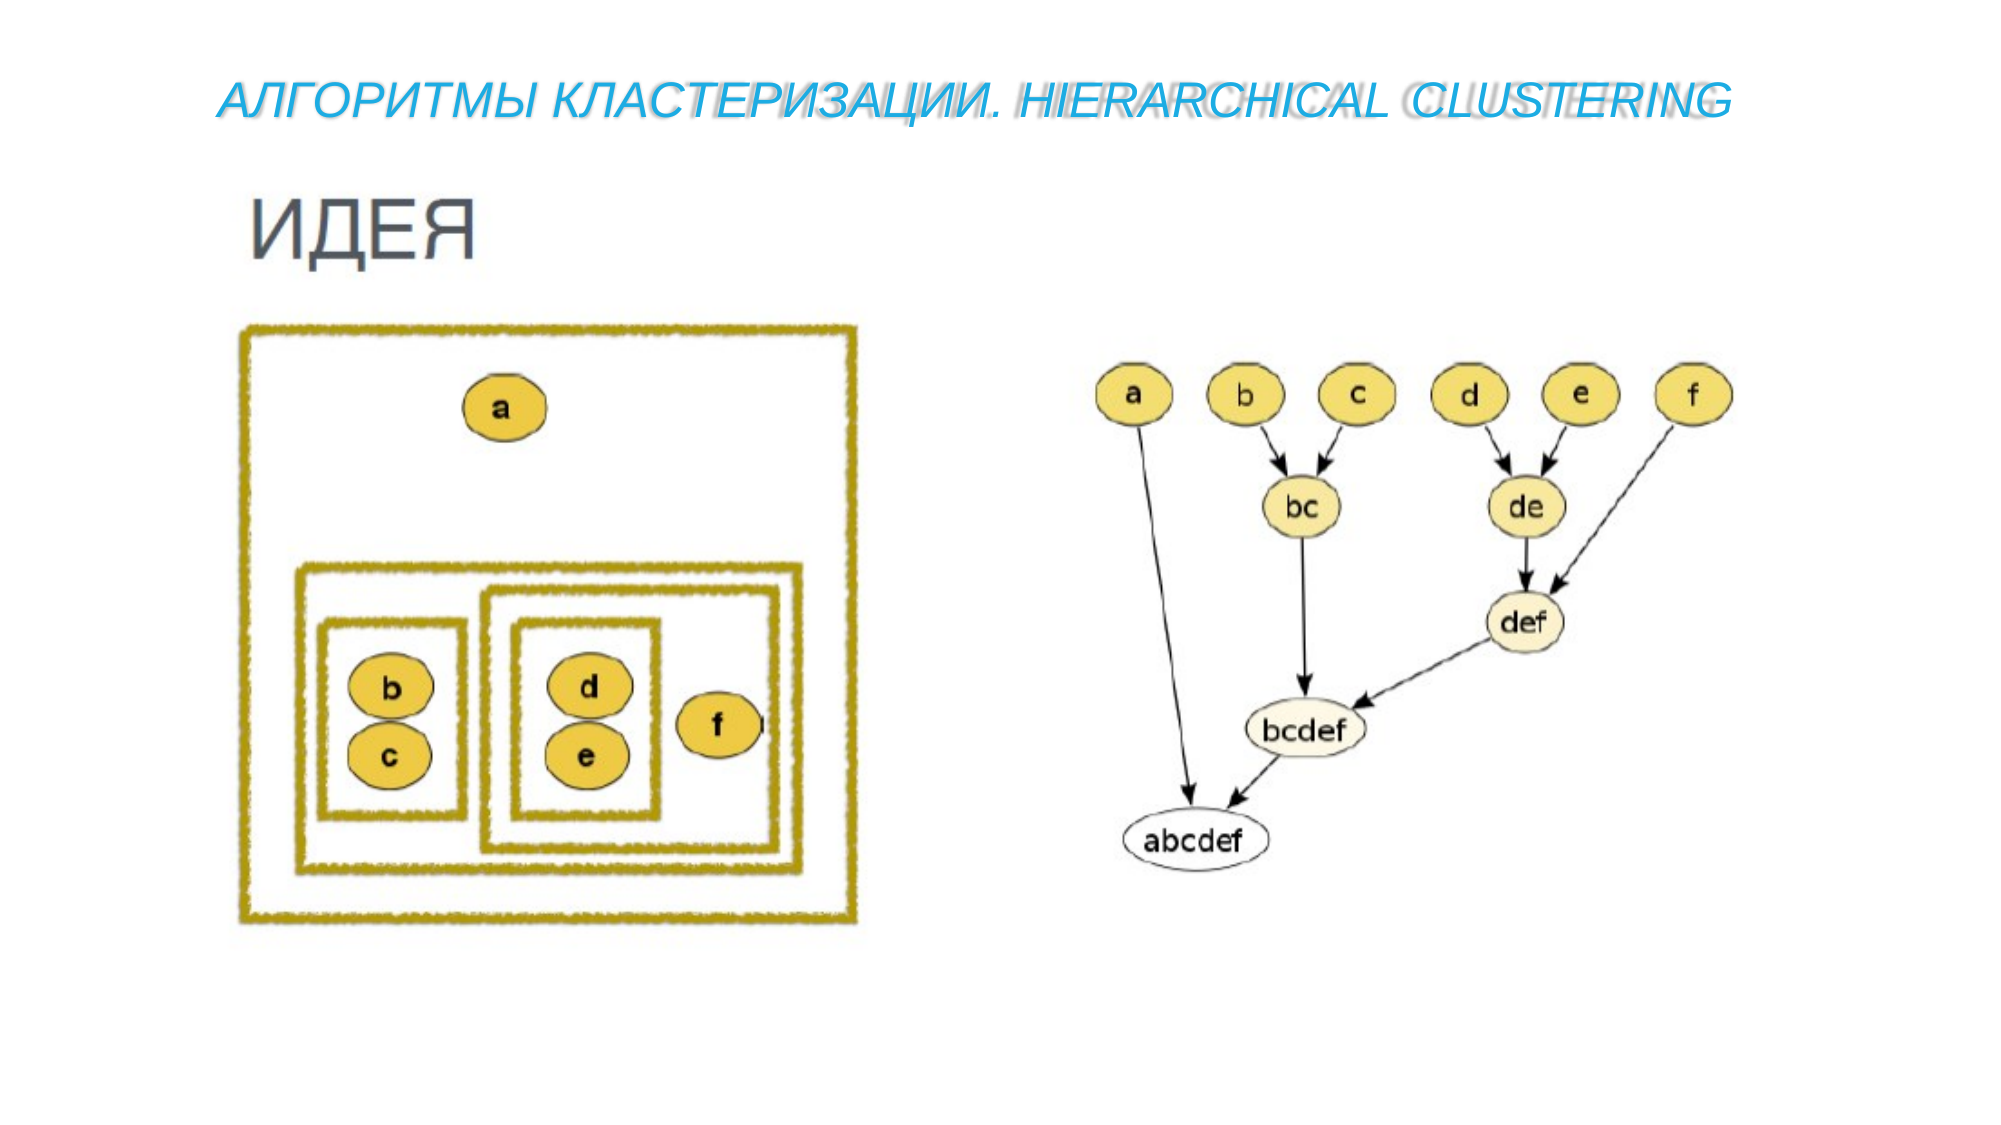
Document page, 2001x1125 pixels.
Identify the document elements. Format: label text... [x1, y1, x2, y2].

picture [182, 49, 1766, 954]
text АЛГОРИТМЫ КЛАСТЕРИЗАЦИИ. HIERARCHICAL CLUSTERING [217, 70, 1913, 128]
